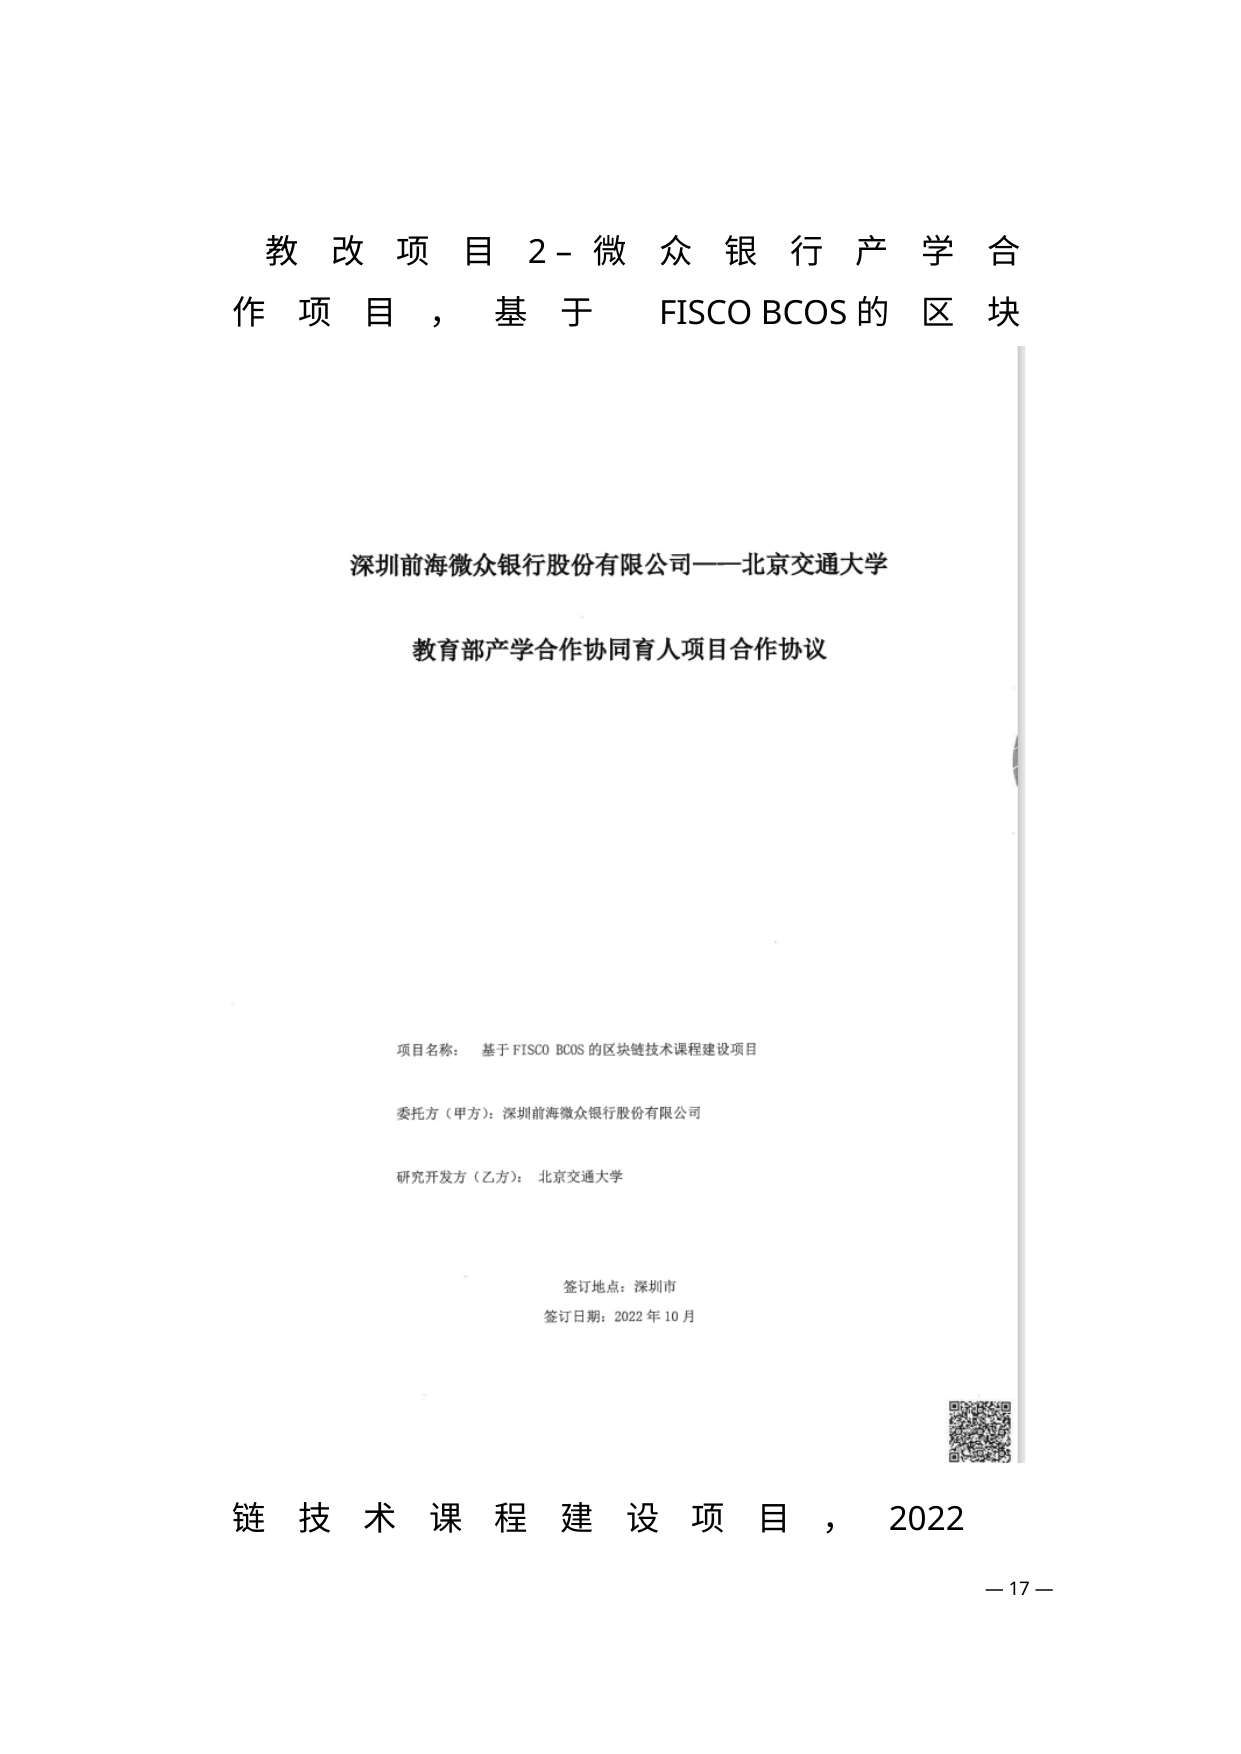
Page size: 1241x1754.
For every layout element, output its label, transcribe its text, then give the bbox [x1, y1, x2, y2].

picture [226, 346, 1026, 1463]
